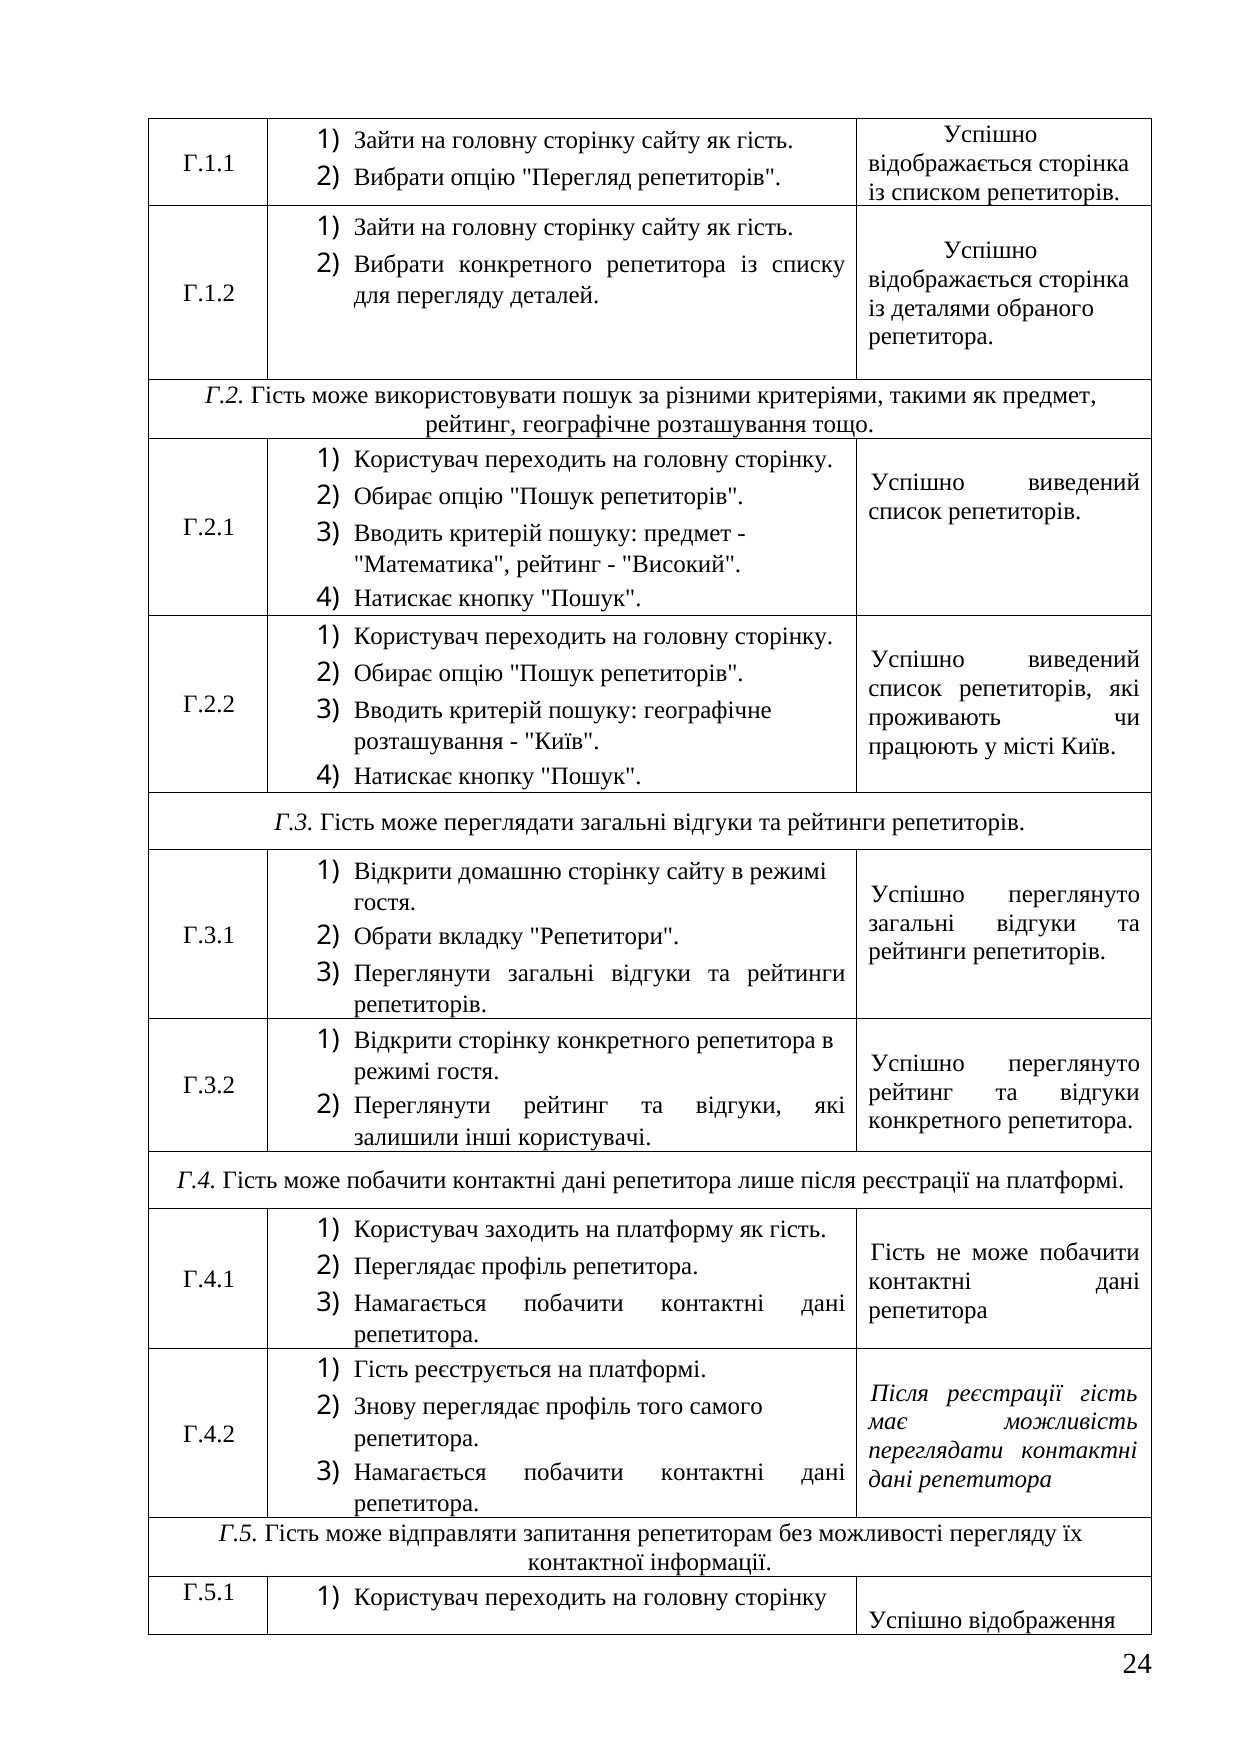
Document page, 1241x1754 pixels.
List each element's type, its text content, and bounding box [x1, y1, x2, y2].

table_cell Гість реєструється на платформі. Знову переглядає профіль того самого репетитора. Намагається побачити контактні дані репетитора. [268, 1349, 856, 1517]
table_cell Г.3.1 [149, 850, 267, 1018]
table_cell Успішно переглянуто рейтинг та відгуки конкретного репетитора. [857, 1019, 1151, 1151]
table_cell Користувач заходить на платформу як гість. Переглядає профіль репетитора. Намагається побачити контактні дані репетитора. [268, 1209, 856, 1348]
table_cell Г.4.1 [149, 1209, 267, 1348]
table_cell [857, 1577, 1151, 1634]
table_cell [268, 1577, 856, 1634]
table_cell Користувач переходить на головну сторінку. Обирає опцію "Пошук репетиторів". Вводить критерій пошуку: предмет - "Математика", рейтинг - "Високий". Натискає кнопку "Пошук". [268, 439, 856, 615]
table_cell Г.5. Гість може відправляти запитання репетиторам без можливості перегляду їх контактної інформації. [149, 1518, 1151, 1576]
table_cell Користувач переходить на головну сторінку. Обирає опцію "Пошук репетиторів". Вводить критерій пошуку: географічне розташування - "Київ". Натискає кнопку "Пошук". [268, 616, 856, 792]
table_cell Гість не може побачити контактні дані репетитора [857, 1209, 1151, 1348]
table_cell Г.4.2 [149, 1349, 267, 1517]
table_cell Зайти на головну сторінку сайту як гість. Вибрати конкретного репетитора із списку для перегляду деталей. [268, 206, 856, 379]
table_cell Г.2.2 [149, 616, 267, 792]
table_cell Г.1.2 [149, 206, 267, 379]
table_cell Г.3.2 [149, 1019, 267, 1151]
table_cell Відкрити домашню сторінку сайту в режимі гостя. Обрати вкладку "Репетитори". Переглянути загальні відгуки та рейтинги репетиторів. [268, 850, 856, 1018]
table_cell Г.3. Гість може переглядати загальні відгуки та рейтинги репетиторів. [149, 793, 1151, 849]
table_cell Після реєстрації гість має можливість переглядати контактні дані репетитора [857, 1349, 1151, 1517]
table_cell Успішно виведений список репетиторів. [857, 439, 1151, 615]
table_cell Відкрити сторінку конкретного репетитора в режимі гостя. Переглянути рейтинг та відгуки, які залишили інші користувачі. [268, 1019, 856, 1151]
table_cell Г.2.1 [149, 439, 267, 615]
table_cell Успішно виведений список репетиторів, які проживають чи працюють у місті Київ. [857, 616, 1151, 792]
table_cell Г.1.1 [149, 119, 267, 205]
table_cell Г.2. Гість може використовувати пошук за різними критеріями, такими як предмет, рейтинг, географічне розташування тощо. [149, 380, 1151, 437]
table_cell Г.4. Гість може побачити контактні дані репетитора лише після реєстрації на платформі. [149, 1152, 1151, 1207]
table_cell Успішно переглянуто загальні відгуки та рейтинги репетиторів. [857, 850, 1151, 1018]
table_cell Г.5.1 [149, 1577, 267, 1634]
table_cell Успішно відображається сторінка із списком репетиторів. [857, 119, 1151, 205]
table_cell Зайти на головну сторінку сайту як гість. Вибрати опцію "Перегляд репетиторів". [268, 119, 856, 205]
table_cell Успішно відображається сторінка із деталями обраного репетитора. [857, 206, 1151, 379]
